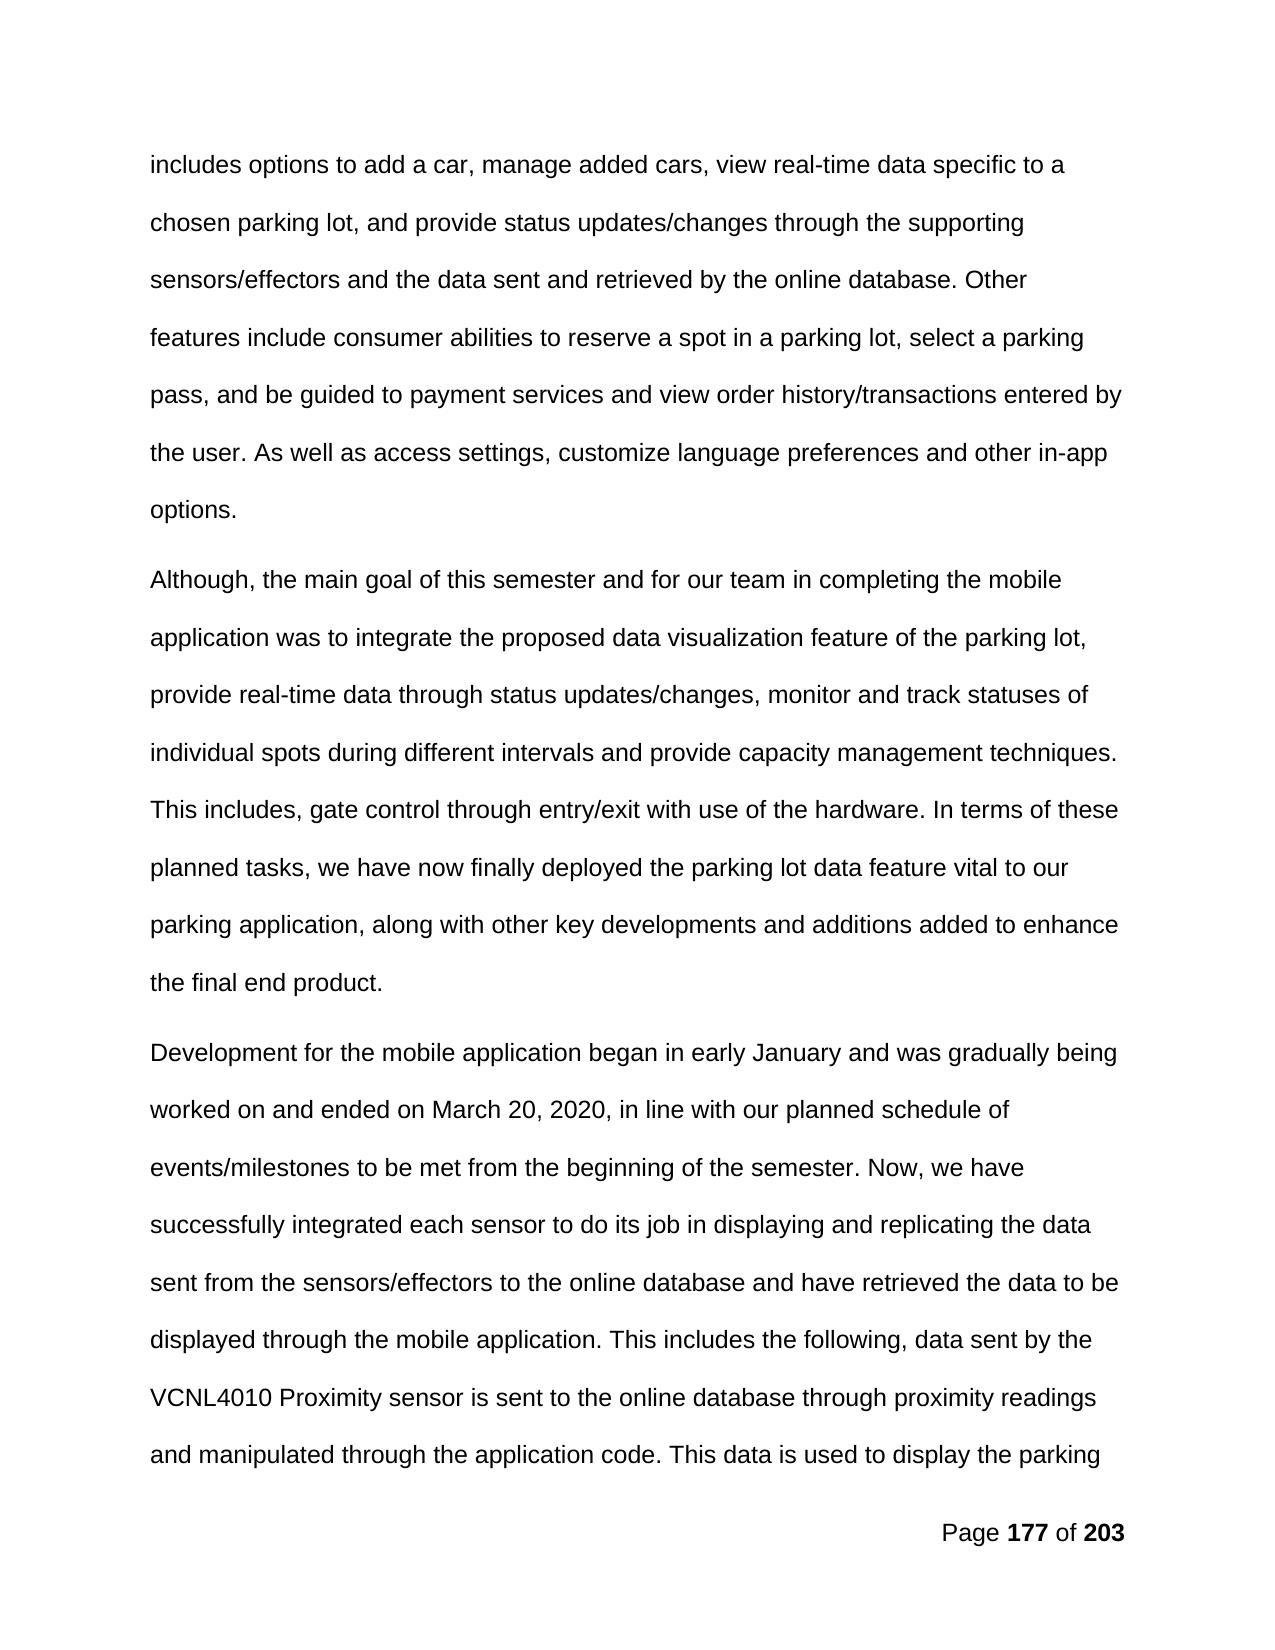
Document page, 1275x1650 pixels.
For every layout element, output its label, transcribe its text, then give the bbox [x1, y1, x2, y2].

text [150, 1037, 1125, 1469]
text Although, the main goal of this semester and for our team in completing the mobile application was to integrate the proposed data visualization feature of the parking lot, provide real-time data through status updates/changes, monitor and track statuses of individual spots during different intervals and provide capacity management techniques. This includes, gate control through entry/exit with use of the hardware. In terms of these planned tasks, we have now finally deployed the parking lot data feature vital to our parking application, along with other key developments and additions added to enhance the final end product. [150, 565, 1125, 996]
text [150, 150, 1125, 524]
